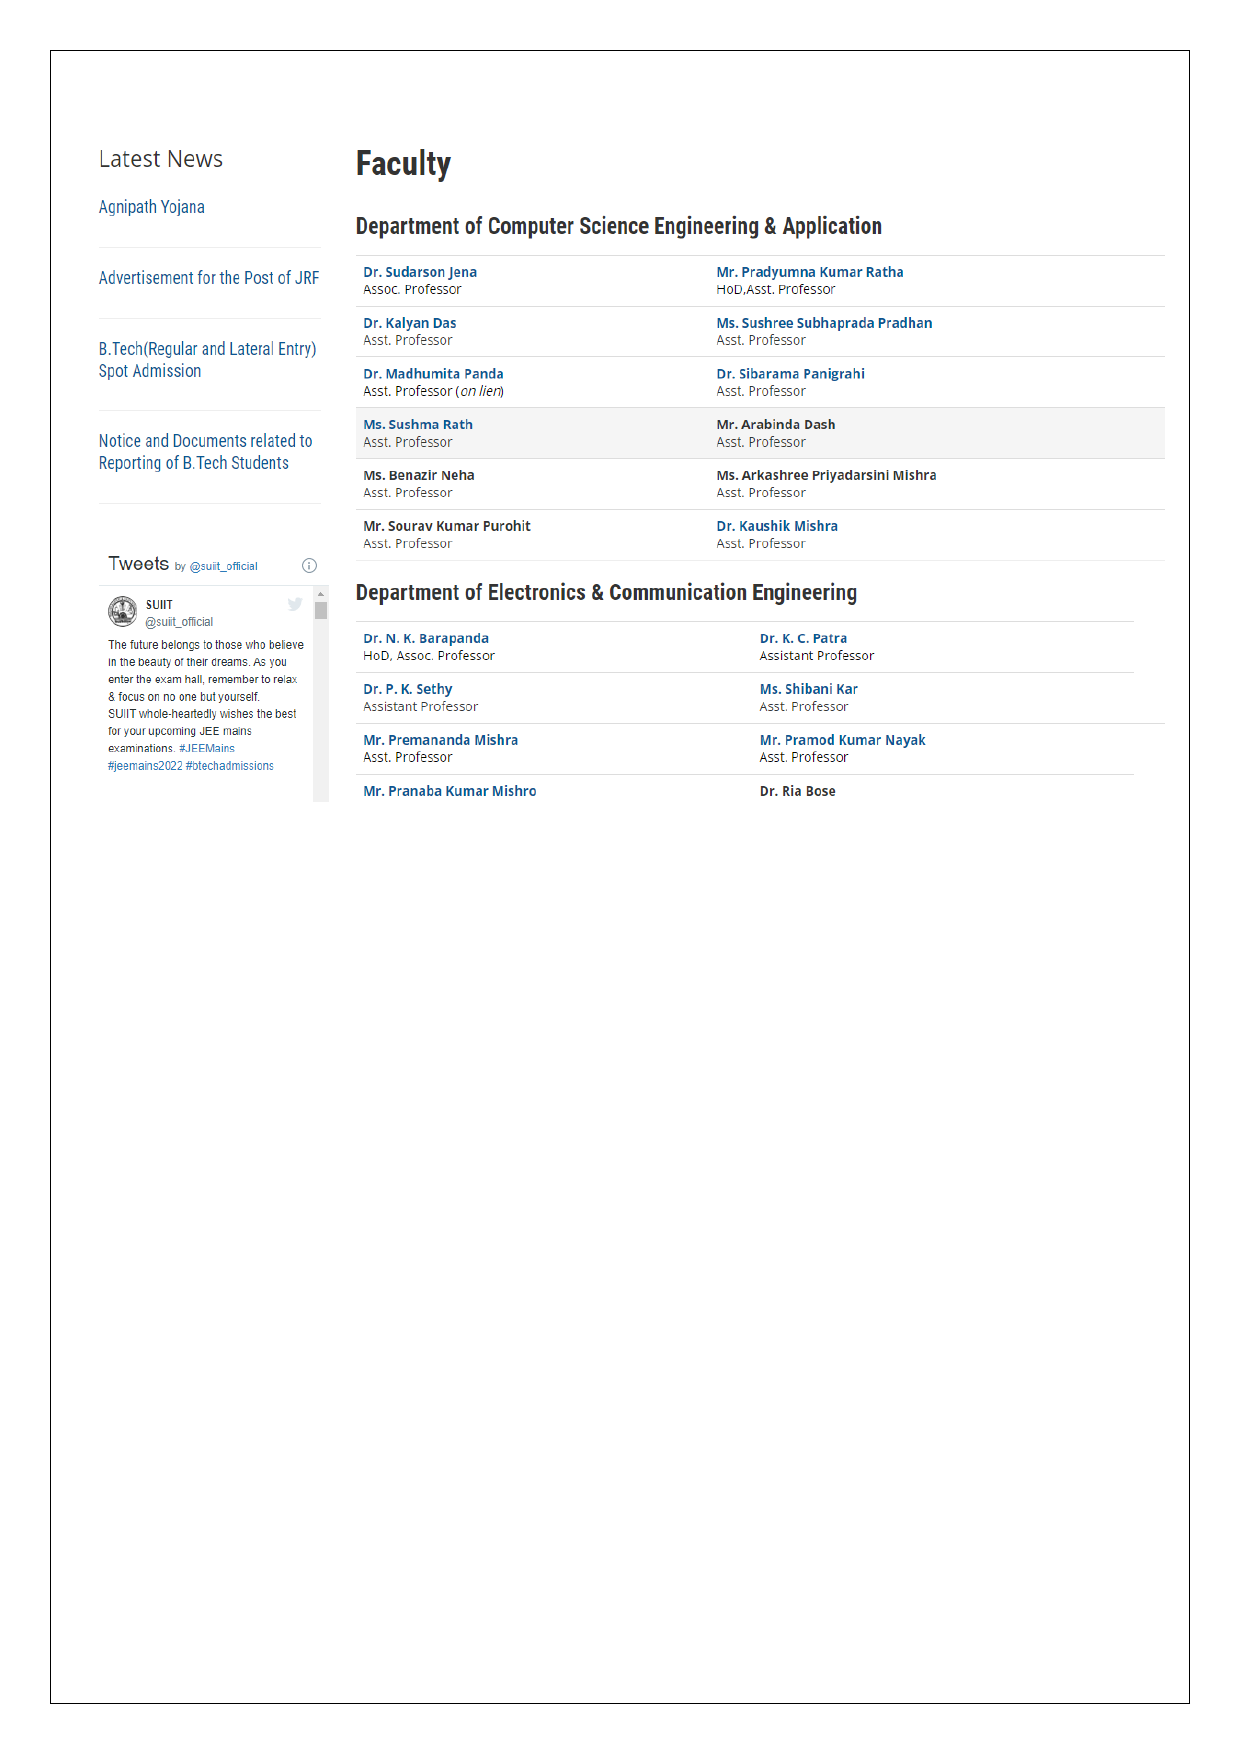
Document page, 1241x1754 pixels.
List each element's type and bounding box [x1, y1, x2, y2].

picture [75, 128, 1175, 802]
